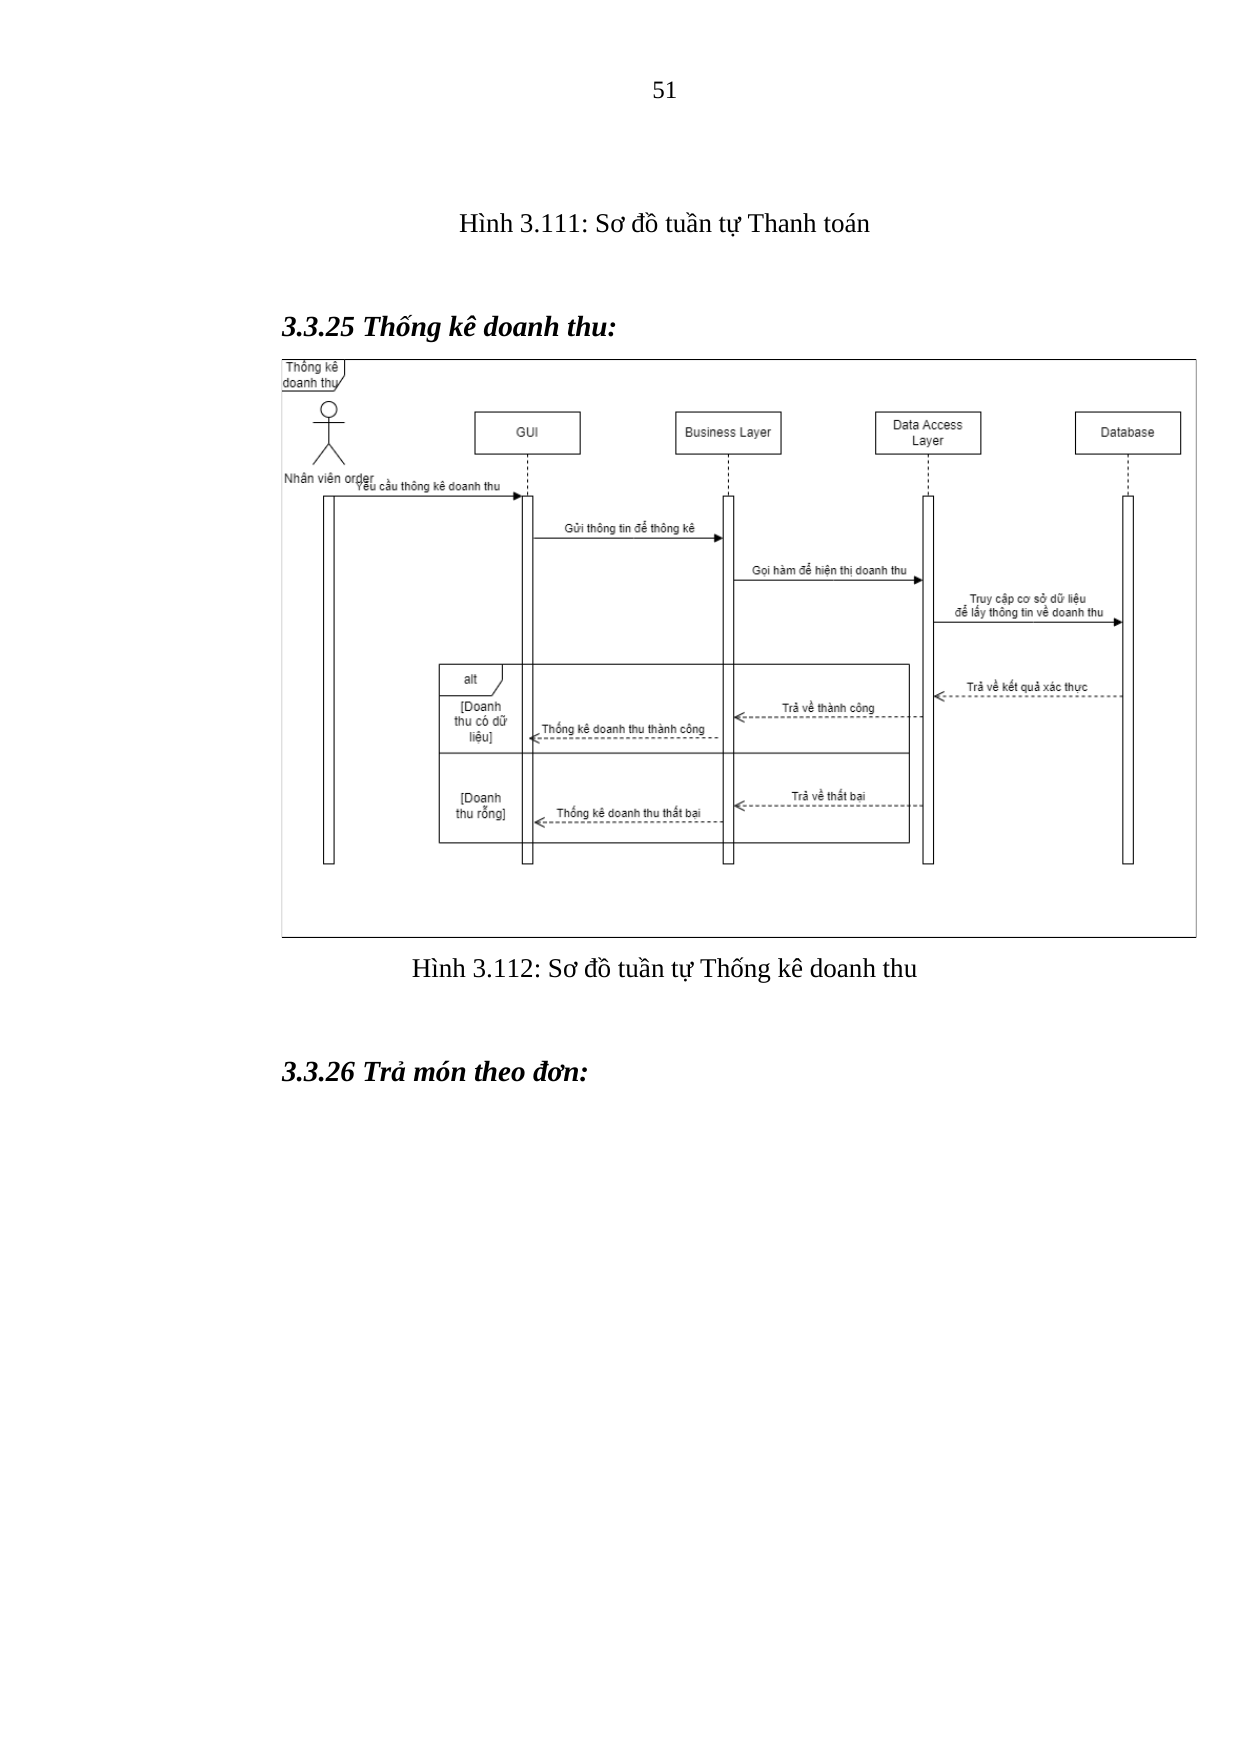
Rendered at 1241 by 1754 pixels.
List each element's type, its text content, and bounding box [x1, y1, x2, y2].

text 3.3.25 Thống kê doanh thu: [207, 309, 1122, 343]
picture [281, 359, 1197, 938]
text 3.3.26 Trả món theo đơn: [207, 1054, 1122, 1088]
text Hình 3.111: Sơ đồ tuần tự Thanh toán [207, 207, 1122, 238]
text Hình 3.112: Sơ đồ tuần tự Thống kê doanh thu [207, 952, 1122, 983]
